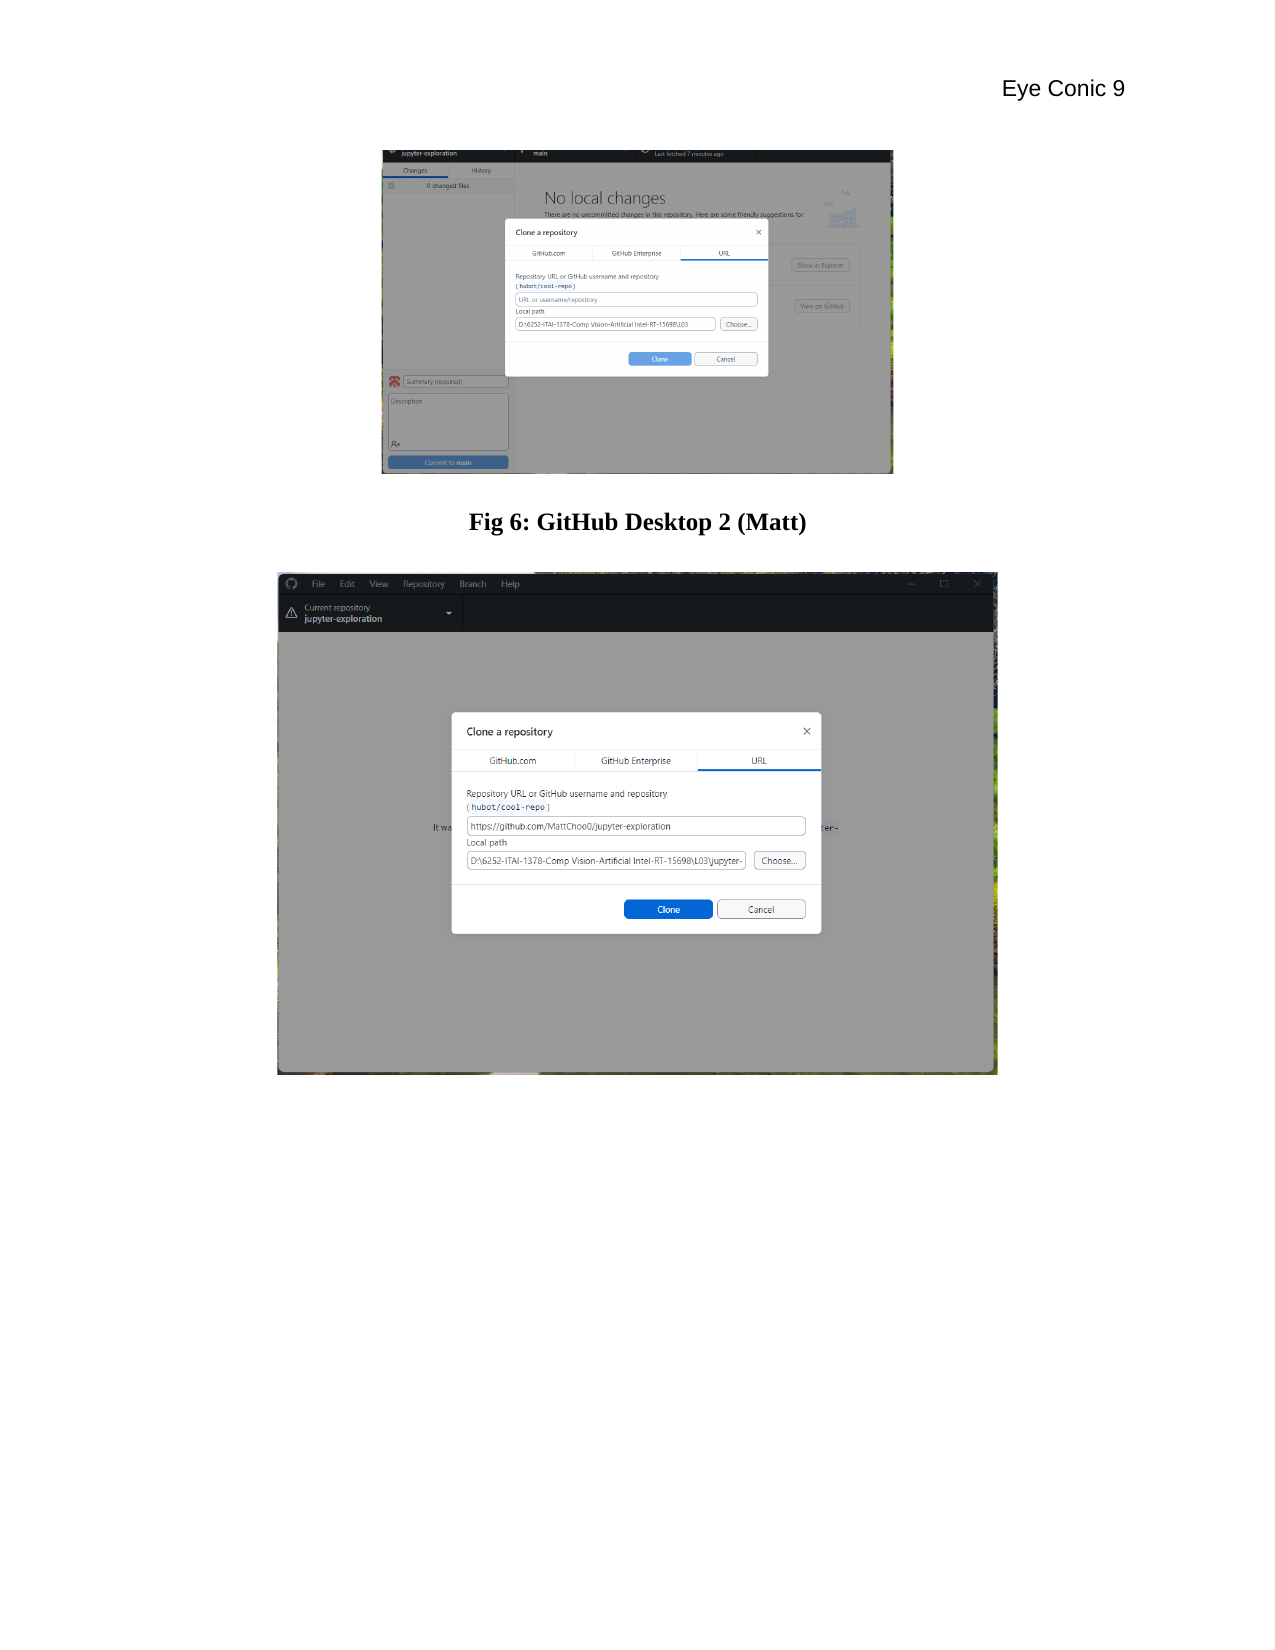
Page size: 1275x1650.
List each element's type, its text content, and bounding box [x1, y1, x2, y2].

picture [381, 150, 894, 474]
picture [277, 572, 998, 1075]
text Fig 6: GitHub Desktop 2 (Matt) [150, 507, 1125, 536]
